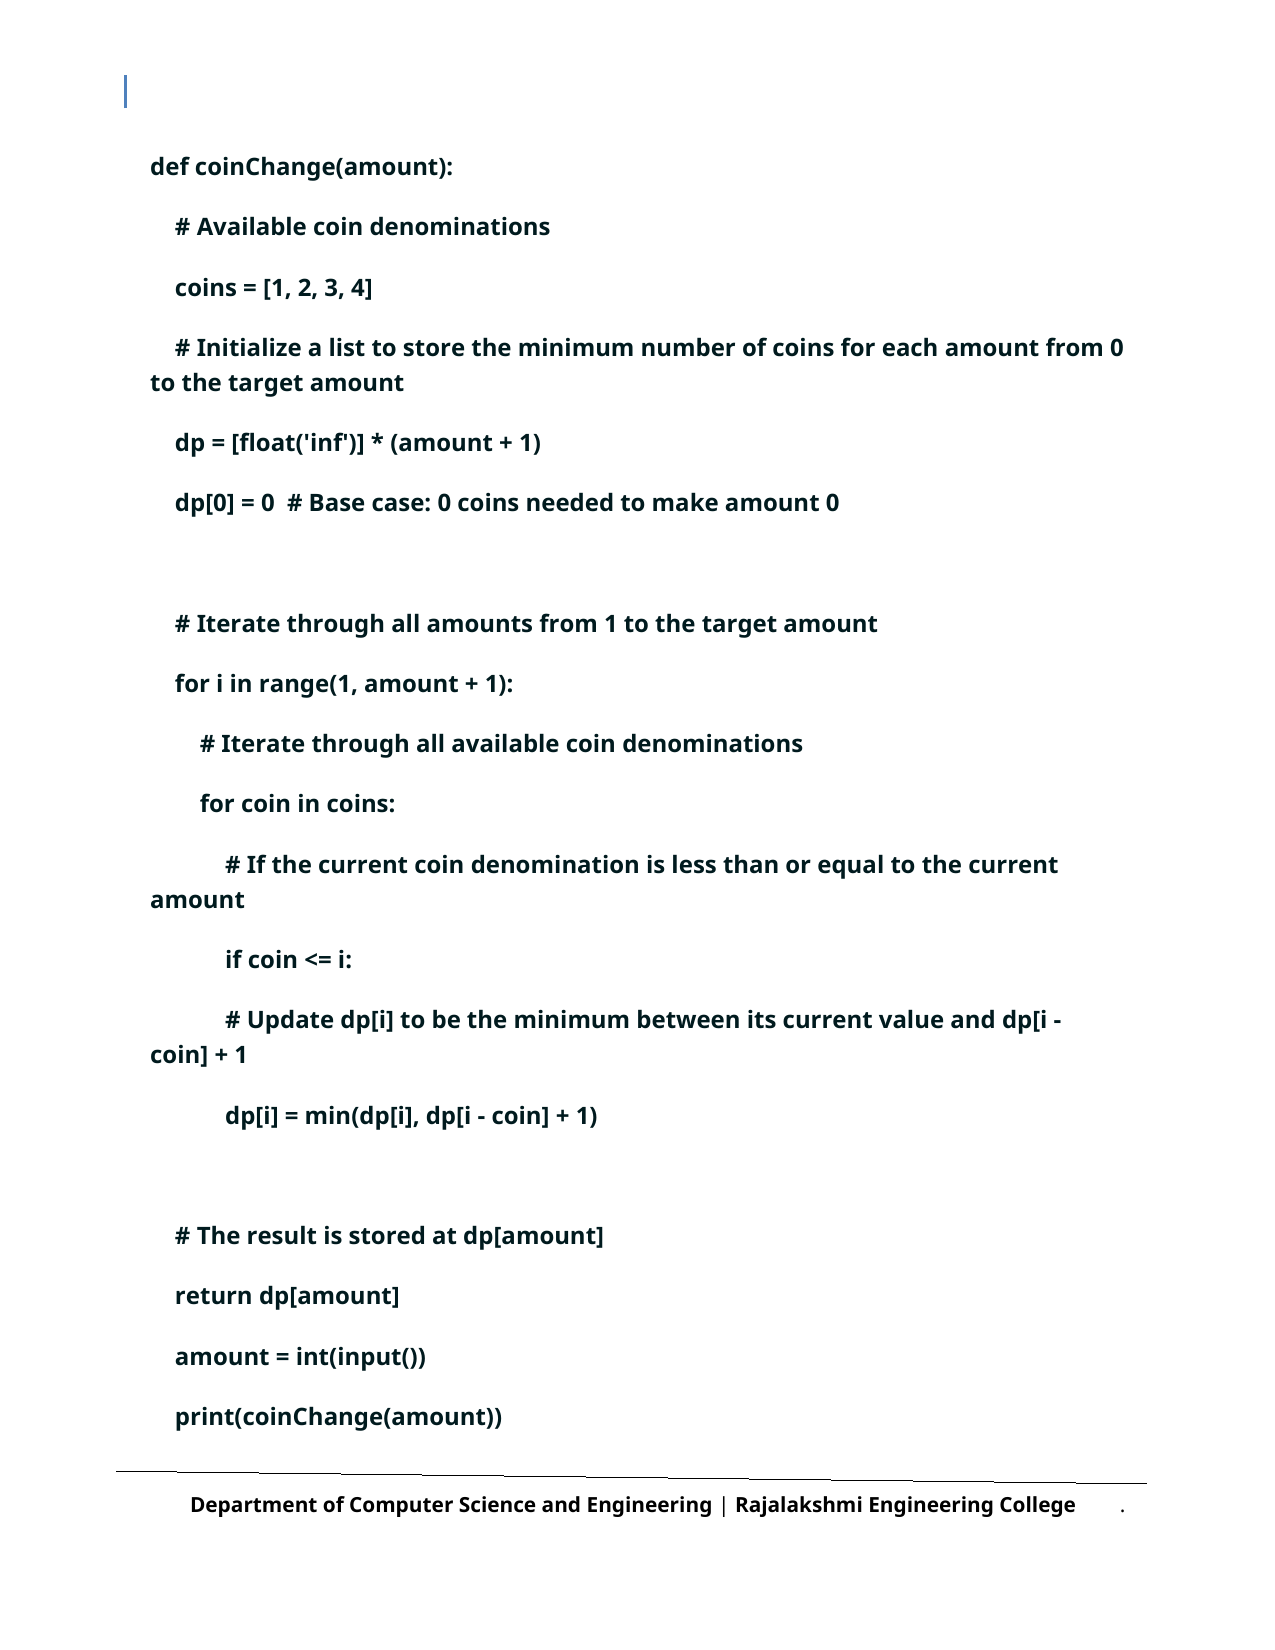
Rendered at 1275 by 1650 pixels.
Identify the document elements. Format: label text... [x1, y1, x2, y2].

text for coin in coins: [150, 787, 1125, 820]
text # Initialize a list to store the minimum number of coins for each amount from 0 to the target amount [150, 331, 1125, 398]
text coins = [1, 2, 3, 4] [150, 270, 1125, 303]
text amount = int(input()) [150, 1339, 1125, 1372]
text # If the current coin denomination is less than or equal to the current amount [150, 847, 1125, 915]
text # The result is stored at dp[amount] [150, 1219, 1125, 1252]
text def coinChange(amount): [150, 150, 1125, 183]
text for i in range(1, amount + 1): [150, 667, 1125, 699]
text # Iterate through all amounts from 1 to the target amount [150, 607, 1125, 639]
text # Available coin denominations [150, 210, 1125, 243]
text dp[i] = min(dp[i], dp[i - coin] + 1) [150, 1098, 1125, 1131]
text # Iterate through all available coin denominations [150, 727, 1125, 760]
text dp = [float('inf')] * (amount + 1) [150, 426, 1125, 459]
text if coin <= i: [150, 943, 1125, 976]
text return dp[amount] [150, 1279, 1125, 1312]
text dp[0] = 0 # Base case: 0 coins needed to make amount 0 [150, 486, 1125, 519]
text # Update dp[i] to be the minimum between its current value and dp[i - coin] + 1 [150, 1003, 1125, 1071]
text print(coinChange(amount)) [150, 1399, 1125, 1432]
